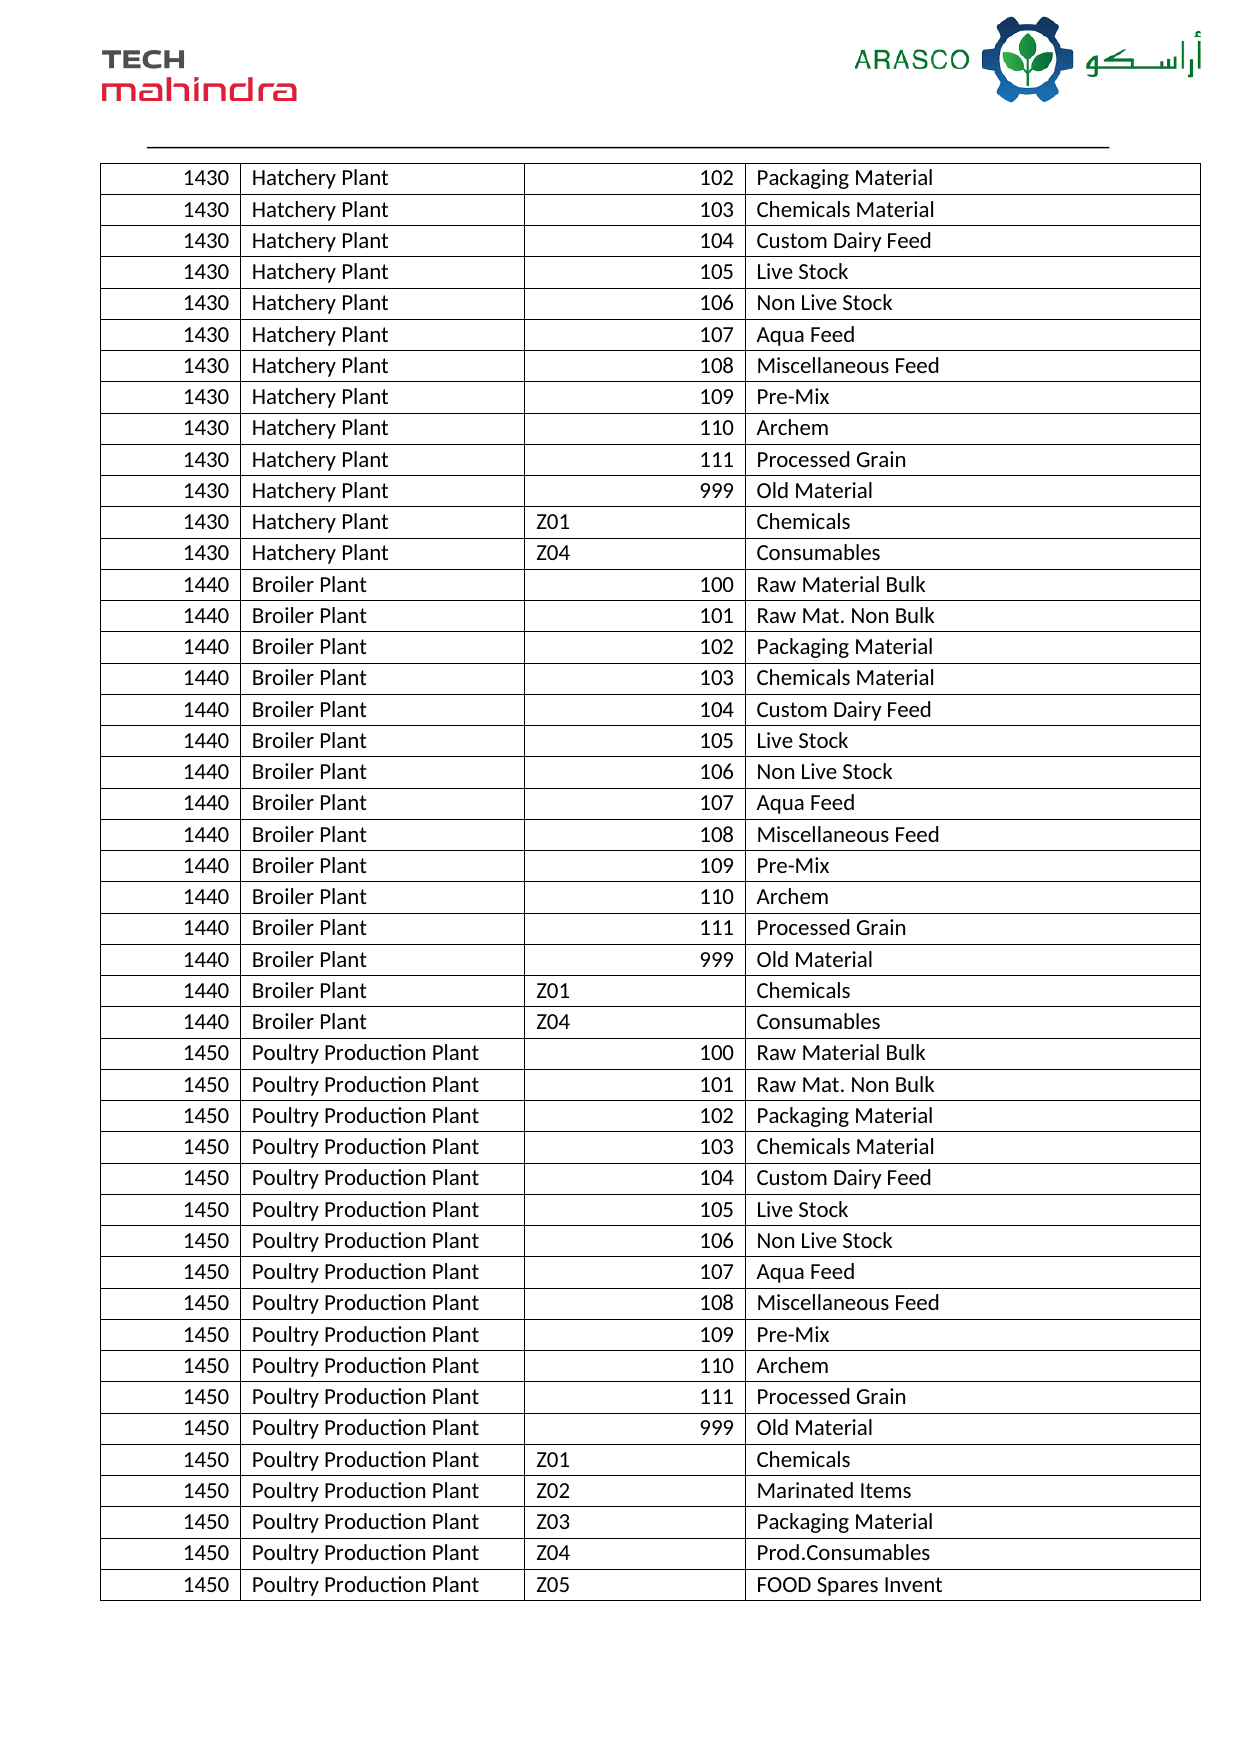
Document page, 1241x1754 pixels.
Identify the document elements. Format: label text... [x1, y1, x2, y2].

table_cell 1440 [101, 976, 240, 1006]
table_cell 1440 [101, 664, 240, 694]
table_cell Old Material [746, 476, 1200, 506]
table_cell Poultry Production Plant [241, 1382, 524, 1412]
table_cell Poultry Production Plant [241, 1101, 524, 1131]
table_cell 1450 [101, 1132, 240, 1162]
table_cell 111 [525, 914, 745, 944]
table_cell Poultry Production Plant [241, 1132, 524, 1162]
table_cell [241, 1570, 524, 1600]
table_cell Consumables [746, 1007, 1200, 1037]
table_cell 107 [525, 320, 745, 350]
table_cell Poultry Production Plant [241, 1226, 524, 1256]
table_cell 110 [525, 882, 745, 912]
table_cell 1450 [101, 1507, 240, 1537]
table_cell Broiler Plant [241, 945, 524, 975]
table_cell Raw Material Bulk [746, 570, 1200, 600]
table_cell Poultry Production Plant [241, 1414, 524, 1444]
table_cell 1440 [101, 632, 240, 662]
table_cell Hatchery Plant [241, 257, 524, 287]
table_cell Old Material [746, 945, 1200, 975]
table_cell 1450 [101, 1382, 240, 1412]
table_cell 1440 [101, 695, 240, 725]
table_cell Poultry Production Plant [241, 1195, 524, 1225]
table_cell Z01 [525, 507, 745, 537]
table_cell Packaging Material [746, 1507, 1200, 1537]
table_cell 102 [525, 1101, 745, 1131]
table_cell 1440 [101, 757, 240, 787]
table_cell Raw Mat. Non Bulk [746, 601, 1200, 631]
table_cell Archem [746, 1351, 1200, 1381]
table_cell 1450 [101, 1226, 240, 1256]
table_cell Pre-Mix [746, 382, 1200, 412]
table_cell 1450 [101, 1476, 240, 1506]
table_cell Z04 [525, 1007, 745, 1037]
table_cell 101 [525, 601, 745, 631]
table_cell Z02 [525, 1476, 745, 1506]
table_cell Aqua Feed [746, 789, 1200, 819]
table_cell Poultry Production Plant [241, 1351, 524, 1381]
table_cell Miscellaneous Feed [746, 1289, 1200, 1319]
table_cell Non Live Stock [746, 289, 1200, 319]
table_cell Broiler Plant [241, 632, 524, 662]
table_cell Broiler Plant [241, 1007, 524, 1037]
table_cell Custom Dairy Feed [746, 695, 1200, 725]
table_cell 100 [525, 570, 745, 600]
table_cell 1430 [101, 226, 240, 256]
table_cell 106 [525, 289, 745, 319]
table_cell Broiler Plant [241, 695, 524, 725]
picture [100, 50, 298, 101]
table_cell Poultry Production Plant [241, 1539, 524, 1569]
table_cell Raw Material Bulk [746, 1039, 1200, 1069]
table_cell Chemicals [746, 976, 1200, 1006]
table_cell 1450 [101, 1070, 240, 1100]
table_cell 1430 [101, 351, 240, 381]
table_cell Chemicals Material [746, 195, 1200, 225]
table_cell Custom Dairy Feed [746, 226, 1200, 256]
table_cell Packaging Material [746, 632, 1200, 662]
table_cell Broiler Plant [241, 757, 524, 787]
table_cell Aqua Feed [746, 320, 1200, 350]
table_cell 110 [525, 414, 745, 444]
table_cell 1430 [101, 320, 240, 350]
table_cell 1450 [101, 1414, 240, 1444]
table_cell 109 [525, 382, 745, 412]
table_cell Hatchery Plant [241, 507, 524, 537]
table_cell 1430 [101, 164, 240, 194]
table_cell Old Material [746, 1414, 1200, 1444]
table_cell Live Stock [746, 1195, 1200, 1225]
table_cell 1450 [101, 1445, 240, 1475]
table_cell Packaging Material [746, 1101, 1200, 1131]
table_cell Poultry Production Plant [241, 1507, 524, 1537]
table_cell 999 [525, 476, 745, 506]
table_cell 999 [525, 945, 745, 975]
table_cell Live Stock [746, 726, 1200, 756]
table_cell Broiler Plant [241, 976, 524, 1006]
table_cell 1450 [101, 1257, 240, 1287]
table_cell 105 [525, 726, 745, 756]
table_cell Poultry Production Plant [241, 1445, 524, 1475]
table_cell Z01 [525, 1445, 745, 1475]
table_cell Poultry Production Plant [241, 1320, 524, 1350]
table_cell Poultry Production Plant [241, 1070, 524, 1100]
table_cell 103 [525, 1132, 745, 1162]
table_cell FOOD Spares Invent [746, 1570, 1200, 1600]
table_cell 1440 [101, 570, 240, 600]
table_cell Hatchery Plant [241, 195, 524, 225]
table_cell 108 [525, 351, 745, 381]
table_cell 101 [525, 1070, 745, 1100]
table_cell Poultry Production Plant [241, 1476, 524, 1506]
table_cell Chemicals [746, 507, 1200, 537]
table_cell 103 [525, 664, 745, 694]
table_cell 103 [525, 195, 745, 225]
table_cell 1440 [101, 726, 240, 756]
table_cell 1450 [101, 1039, 240, 1069]
table_cell Miscellaneous Feed [746, 820, 1200, 850]
table_cell 102 [525, 164, 745, 194]
table_cell 108 [525, 820, 745, 850]
table_cell Custom Dairy Feed [746, 1164, 1200, 1194]
picture [854, 5, 1201, 113]
table_cell Non Live Stock [746, 757, 1200, 787]
table_cell 111 [525, 1382, 745, 1412]
table_cell Broiler Plant [241, 726, 524, 756]
table_cell 1440 [101, 945, 240, 975]
table_cell Marinated Items [746, 1476, 1200, 1506]
table_cell 109 [525, 1320, 745, 1350]
table_cell 108 [525, 1289, 745, 1319]
table_cell Hatchery Plant [241, 164, 524, 194]
table_cell Archem [746, 882, 1200, 912]
table_cell 107 [525, 789, 745, 819]
table_cell 100 [525, 1039, 745, 1069]
table_cell Hatchery Plant [241, 539, 524, 569]
table_cell 105 [525, 1195, 745, 1225]
table_cell Pre-Mix [746, 1320, 1200, 1350]
table_cell Prod.Consumables [746, 1539, 1200, 1569]
table_cell 1440 [101, 882, 240, 912]
table_cell 1440 [101, 789, 240, 819]
table_cell Chemicals [746, 1445, 1200, 1475]
table_cell 1430 [101, 414, 240, 444]
table_cell Non Live Stock [746, 1226, 1200, 1256]
table_cell Hatchery Plant [241, 289, 524, 319]
table_cell Broiler Plant [241, 851, 524, 881]
table_cell 1450 [101, 1351, 240, 1381]
table_cell Poultry Production Plant [241, 1039, 524, 1069]
table_cell Broiler Plant [241, 789, 524, 819]
table_cell Consumables [746, 539, 1200, 569]
table_cell 1440 [101, 820, 240, 850]
table_cell Z01 [525, 976, 745, 1006]
table_cell Hatchery Plant [241, 414, 524, 444]
table_cell 109 [525, 851, 745, 881]
table_cell Hatchery Plant [241, 351, 524, 381]
table_cell 110 [525, 1351, 745, 1381]
table_cell 1430 [101, 257, 240, 287]
table_cell Broiler Plant [241, 570, 524, 600]
table_cell Hatchery Plant [241, 226, 524, 256]
table_cell 1440 [101, 851, 240, 881]
table_cell 104 [525, 695, 745, 725]
table_cell 1430 [101, 476, 240, 506]
table_cell 1430 [101, 445, 240, 475]
table_cell Chemicals Material [746, 664, 1200, 694]
table_cell 1430 [101, 289, 240, 319]
table_cell Archem [746, 414, 1200, 444]
table_cell 1450 [101, 1539, 240, 1569]
table_cell Broiler Plant [241, 882, 524, 912]
table_cell 1430 [101, 507, 240, 537]
table_cell Z04 [525, 1539, 745, 1569]
table_cell Poultry Production Plant [241, 1164, 524, 1194]
table_cell Hatchery Plant [241, 320, 524, 350]
table_cell Poultry Production Plant [241, 1257, 524, 1287]
table_cell 111 [525, 445, 745, 475]
table_cell 106 [525, 1226, 745, 1256]
table_cell 1440 [101, 914, 240, 944]
table_cell 999 [525, 1414, 745, 1444]
table_cell 1450 [101, 1570, 240, 1600]
table_cell 106 [525, 757, 745, 787]
table_cell 104 [525, 1164, 745, 1194]
table_cell 104 [525, 226, 745, 256]
table_cell Poultry Production Plant [241, 1289, 524, 1319]
table_cell 1450 [101, 1289, 240, 1319]
table_cell Broiler Plant [241, 601, 524, 631]
table_cell Hatchery Plant [241, 382, 524, 412]
table_cell Hatchery Plant [241, 476, 524, 506]
table_cell Broiler Plant [241, 820, 524, 850]
table_cell Processed Grain [746, 445, 1200, 475]
table_cell 1450 [101, 1320, 240, 1350]
table_cell Miscellaneous Feed [746, 351, 1200, 381]
table_cell Pre-Mix [746, 851, 1200, 881]
table_cell 1440 [101, 1007, 240, 1037]
table_cell Aqua Feed [746, 1257, 1200, 1287]
table_cell 1450 [101, 1164, 240, 1194]
table_cell Chemicals Material [746, 1132, 1200, 1162]
table_cell Raw Mat. Non Bulk [746, 1070, 1200, 1100]
table_cell 102 [525, 632, 745, 662]
table_cell Processed Grain [746, 914, 1200, 944]
table_cell 107 [525, 1257, 745, 1287]
table_cell 1450 [101, 1195, 240, 1225]
table_cell 1440 [101, 601, 240, 631]
table_cell Live Stock [746, 257, 1200, 287]
table_cell Z05 [525, 1570, 745, 1600]
table_cell Z04 [525, 539, 745, 569]
table_cell Broiler Plant [241, 914, 524, 944]
table_cell 1430 [101, 539, 240, 569]
table_cell 105 [525, 257, 745, 287]
table_cell 1430 [101, 382, 240, 412]
table_cell Hatchery Plant [241, 445, 524, 475]
table_cell Processed Grain [746, 1382, 1200, 1412]
table_cell Z03 [525, 1507, 745, 1537]
table_cell Broiler Plant [241, 664, 524, 694]
table_cell 1430 [101, 195, 240, 225]
table_cell 1450 [101, 1101, 240, 1131]
table_cell Packaging Material [746, 164, 1200, 194]
